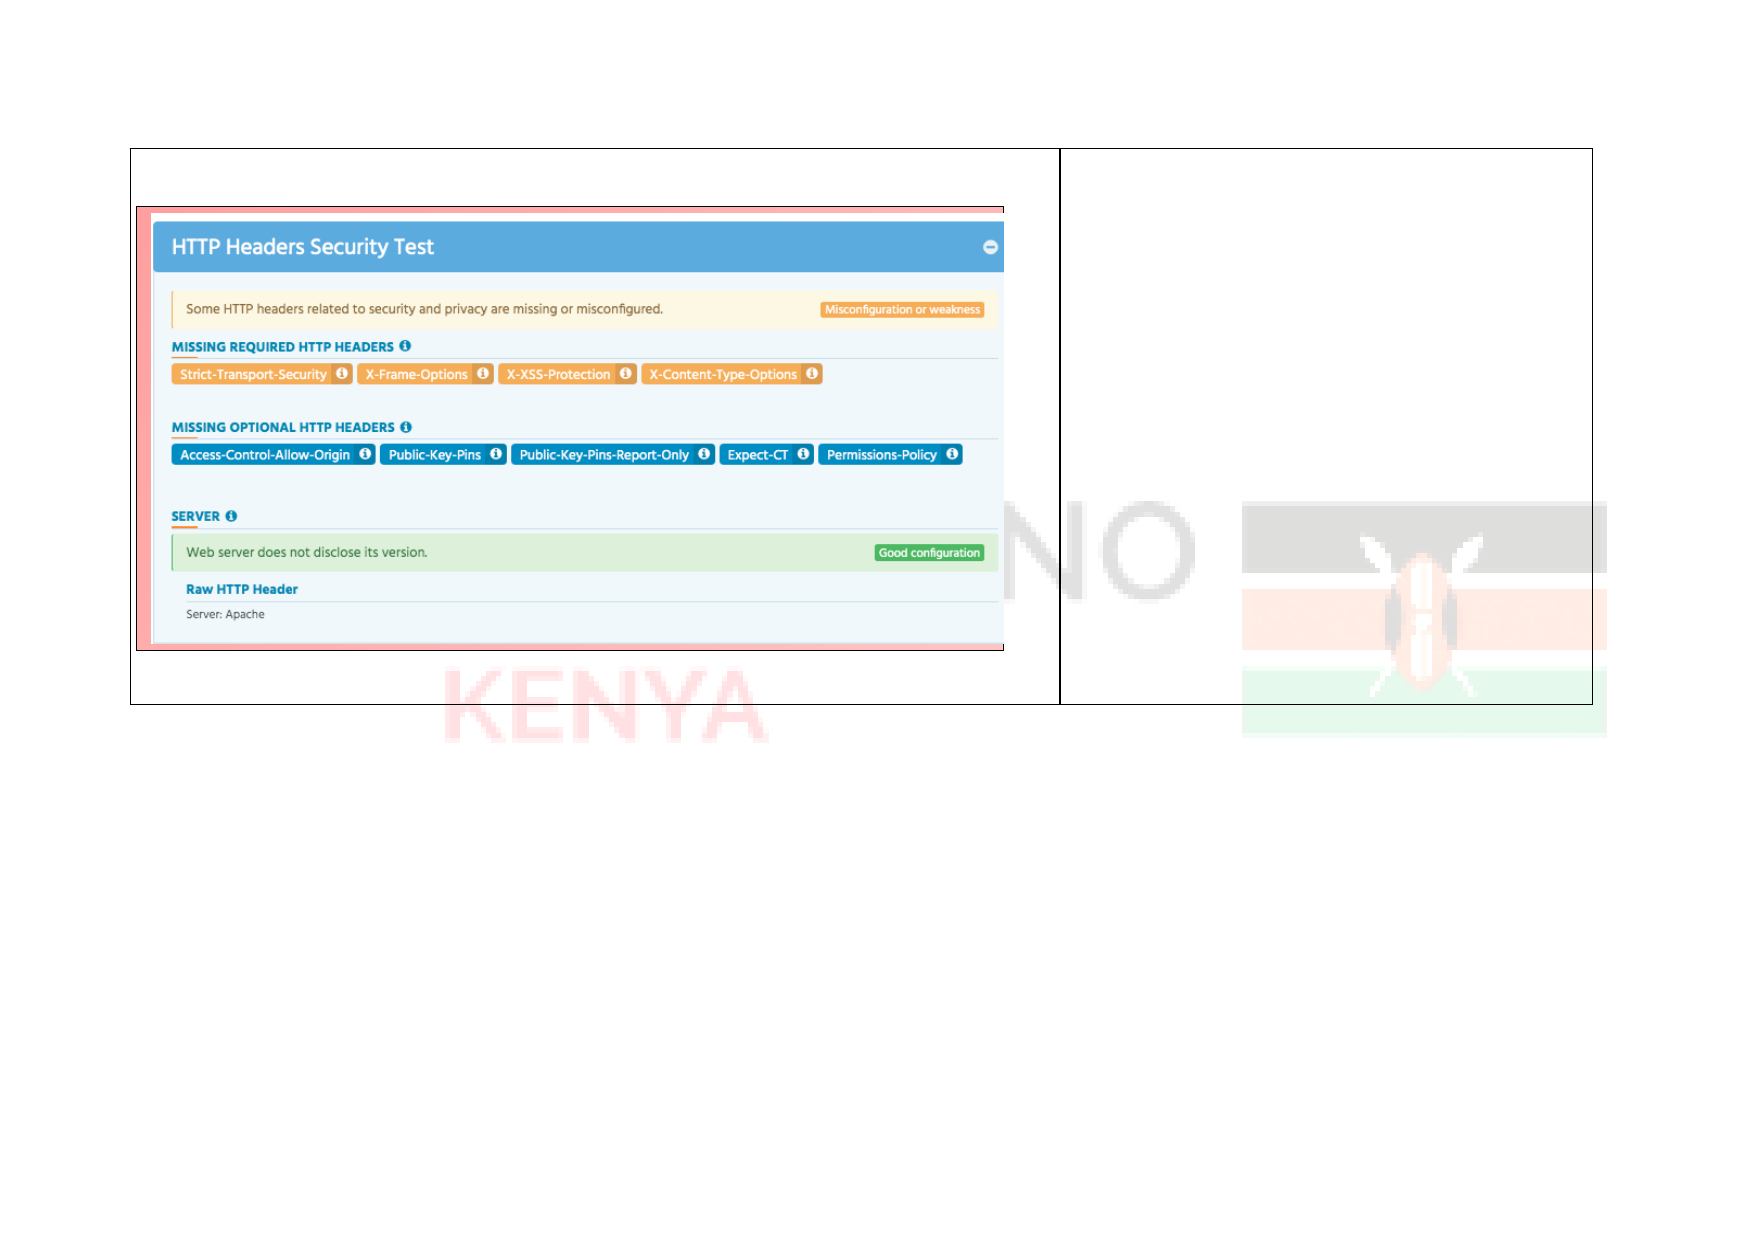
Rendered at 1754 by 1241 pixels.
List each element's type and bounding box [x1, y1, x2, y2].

table_cell [131, 149, 1059, 704]
picture [151, 213, 1004, 644]
table_cell [1061, 149, 1592, 704]
